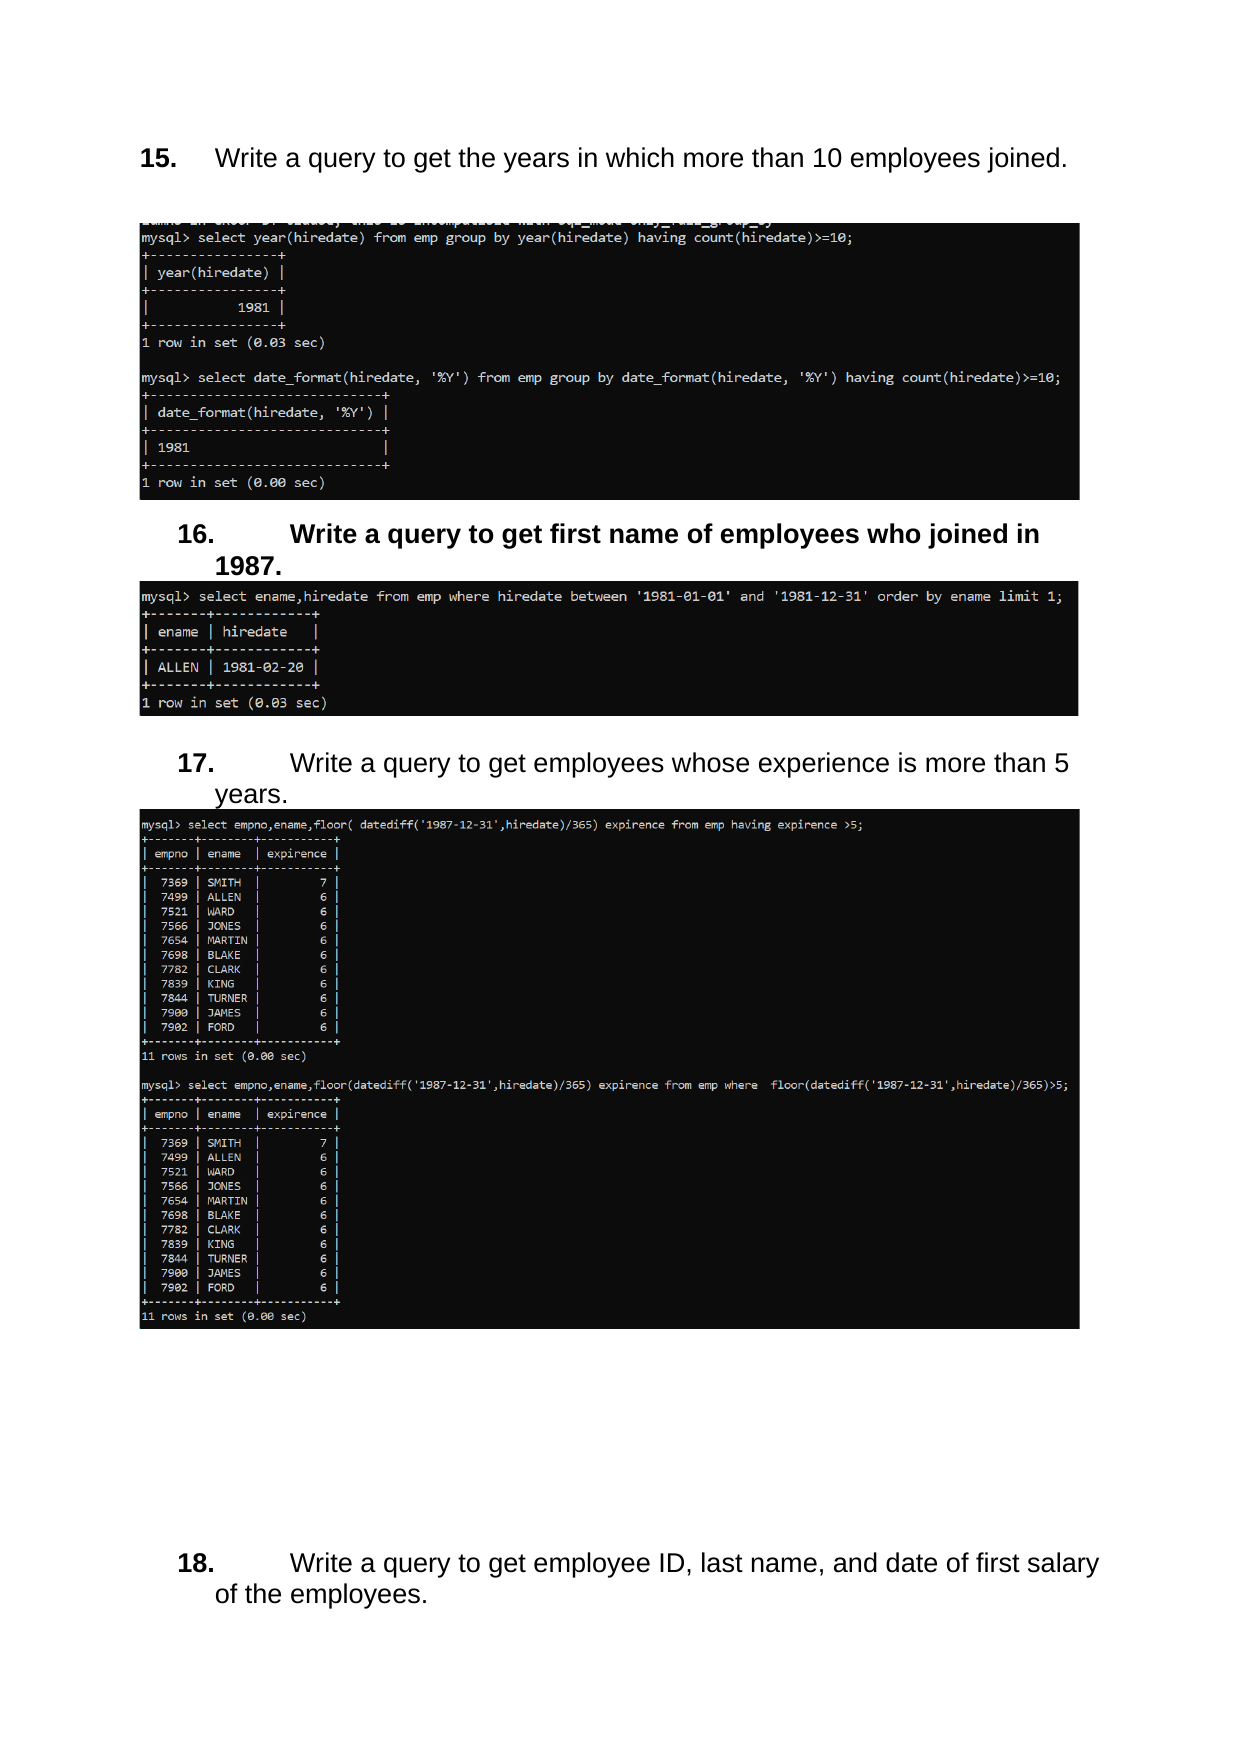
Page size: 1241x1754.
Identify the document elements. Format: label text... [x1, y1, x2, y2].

picture [139, 581, 1079, 716]
list Write a query to get employees whose experience is more than 5 years. [177, 747, 1103, 810]
list Write a query to get first name of employees who joined in 1987. [177, 518, 1103, 581]
picture [139, 223, 1080, 500]
list Write a query to get the years in which more than 10 employees joined. [139, 142, 1103, 173]
picture [139, 809, 1080, 1329]
list Write a query to get employee ID, last name, and date of first salary of the employees. [177, 1547, 1103, 1610]
